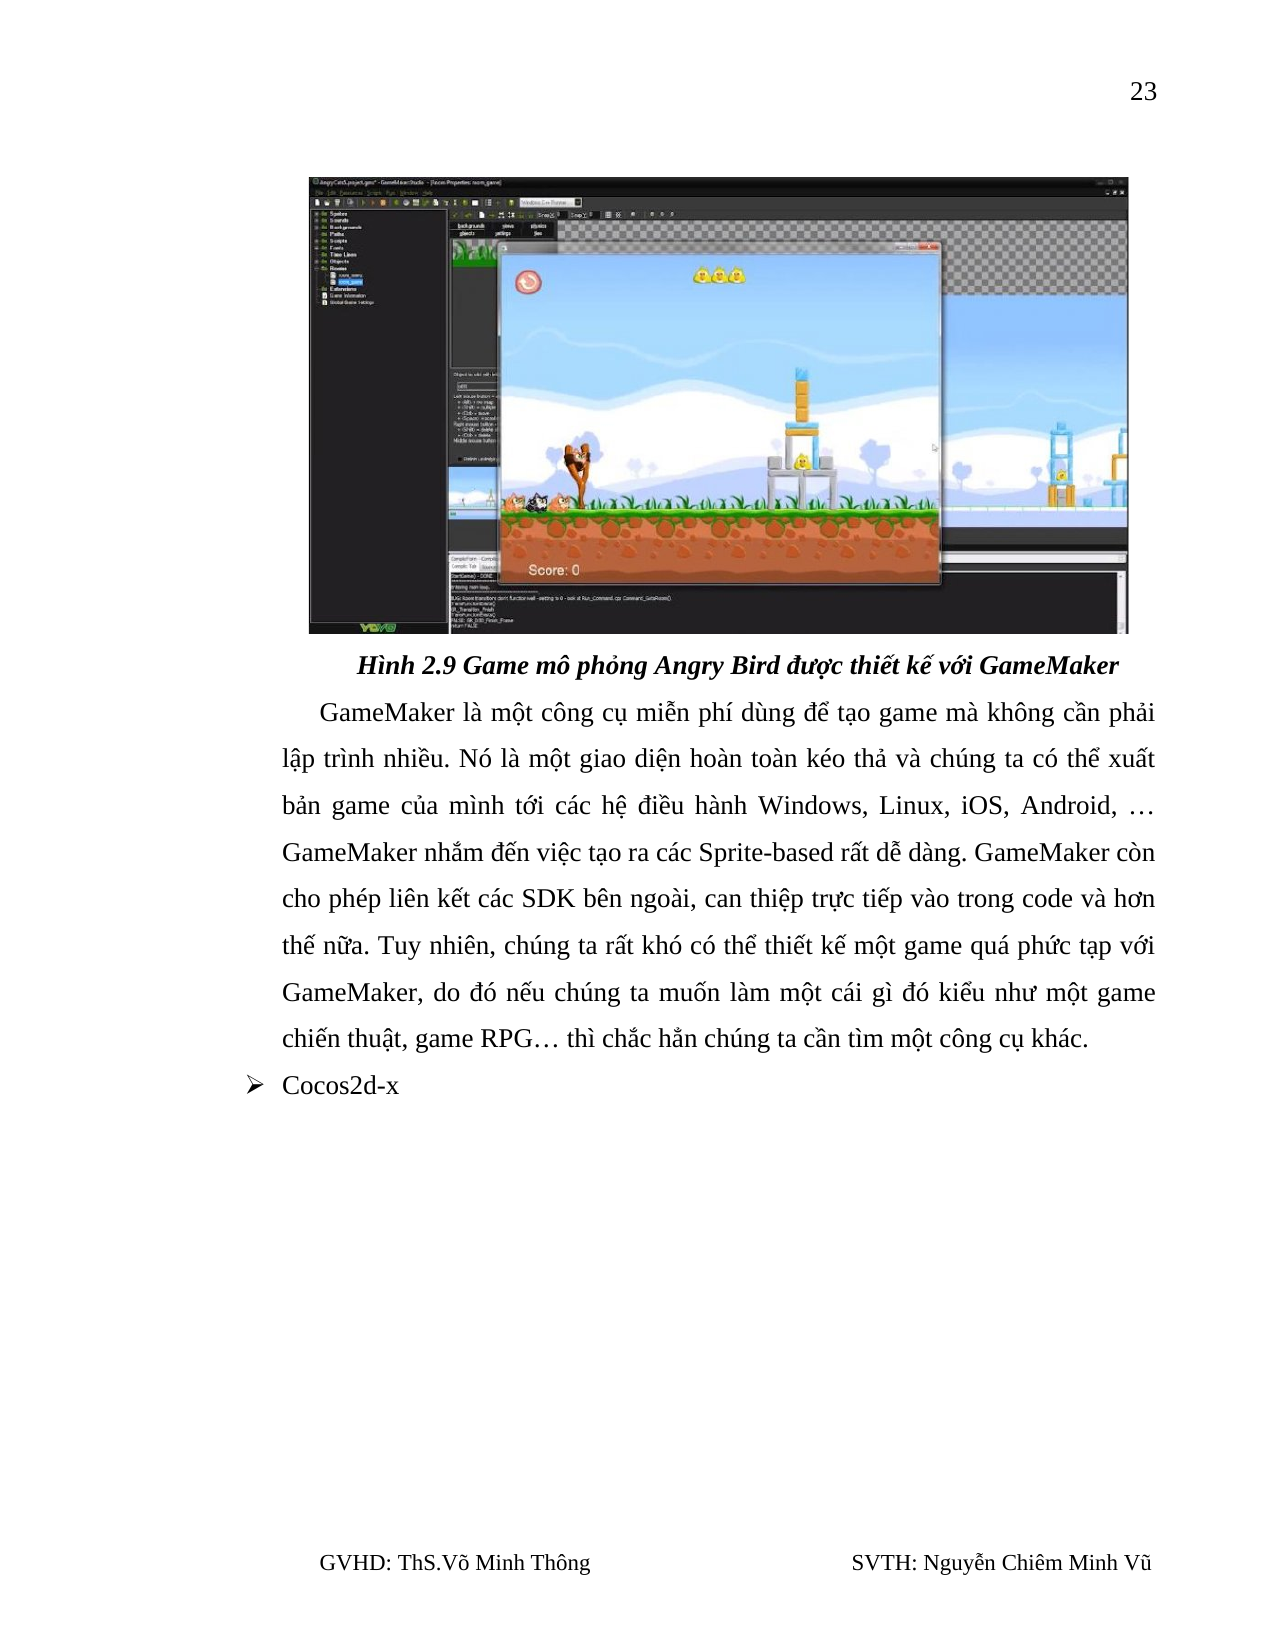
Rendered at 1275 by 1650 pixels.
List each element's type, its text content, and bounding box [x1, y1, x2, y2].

text Hình 2.9 Game mô phỏng Angry Bird được thiết kế với GameMaker [282, 649, 1157, 680]
text GameMaker là một công cụ miễn phí dùng để tạo game mà không cần phải lập trình nhiều. Nó là một giao diện hoàn toàn kéo thả và chúng ta có thể xuất bản game của mình tới các hệ điều hành Windows, Linux, iOS, Android, … GameMaker nhắm đến việc tạo ra các Sprite-based rất dễ dàng. GameMaker còn cho phép liên kết các SDK bên ngoài, can thiệp trực tiếp vào trong code và hơn thế nữa. Tuy nhiên, chúng ta rất khó có thể thiết kế một game quá phức tạp với GameMaker, do đó nếu chúng ta muốn làm một cái gì đó kiểu như một game chiến thuật, game RPG… thì chắc hẳn chúng ta cần tìm một công cụ khác. [282, 696, 1157, 1053]
list Cocos2d-x [244, 1069, 1157, 1100]
picture [308, 177, 1129, 634]
